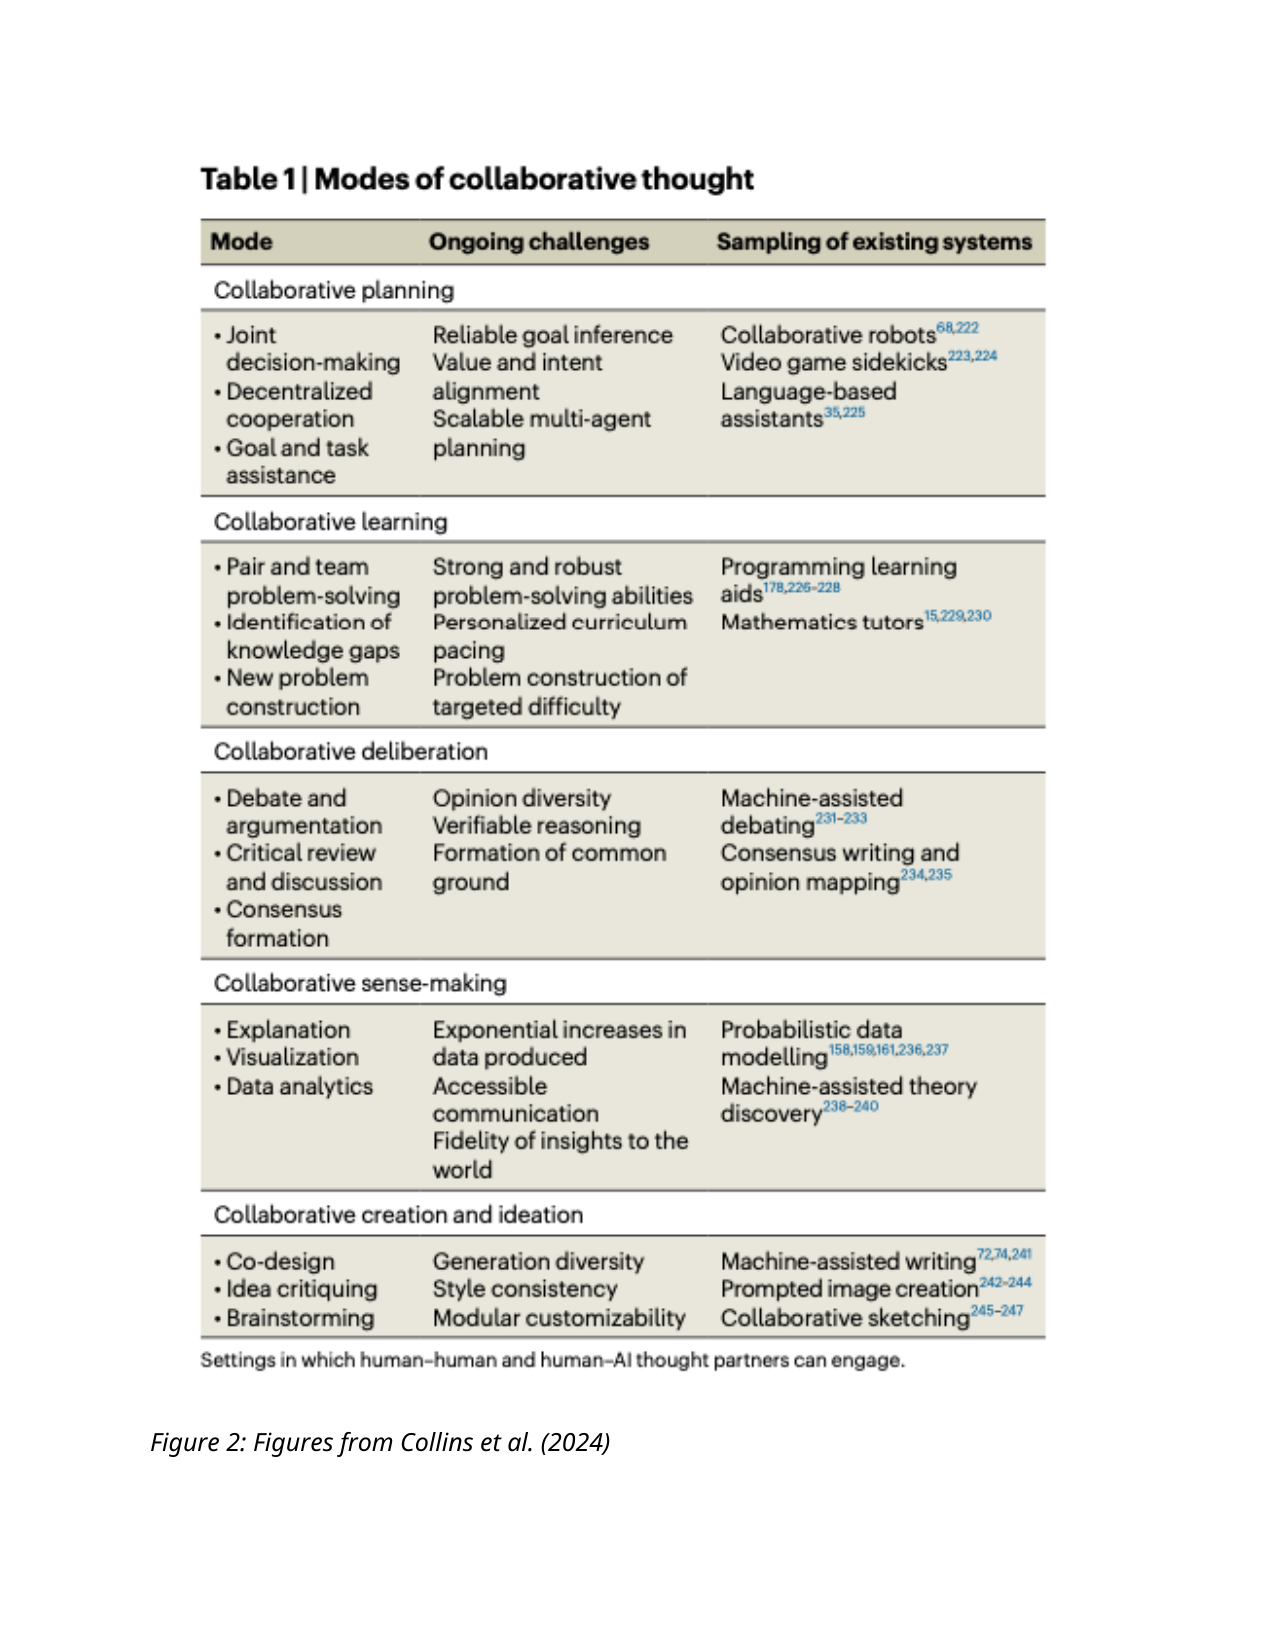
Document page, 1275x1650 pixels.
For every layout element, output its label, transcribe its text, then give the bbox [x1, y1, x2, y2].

table_header [139, 150, 1094, 1404]
picture [178, 150, 1054, 1383]
text Figure 2: Figures from Collins et al. (2024) [150, 1424, 1125, 1458]
